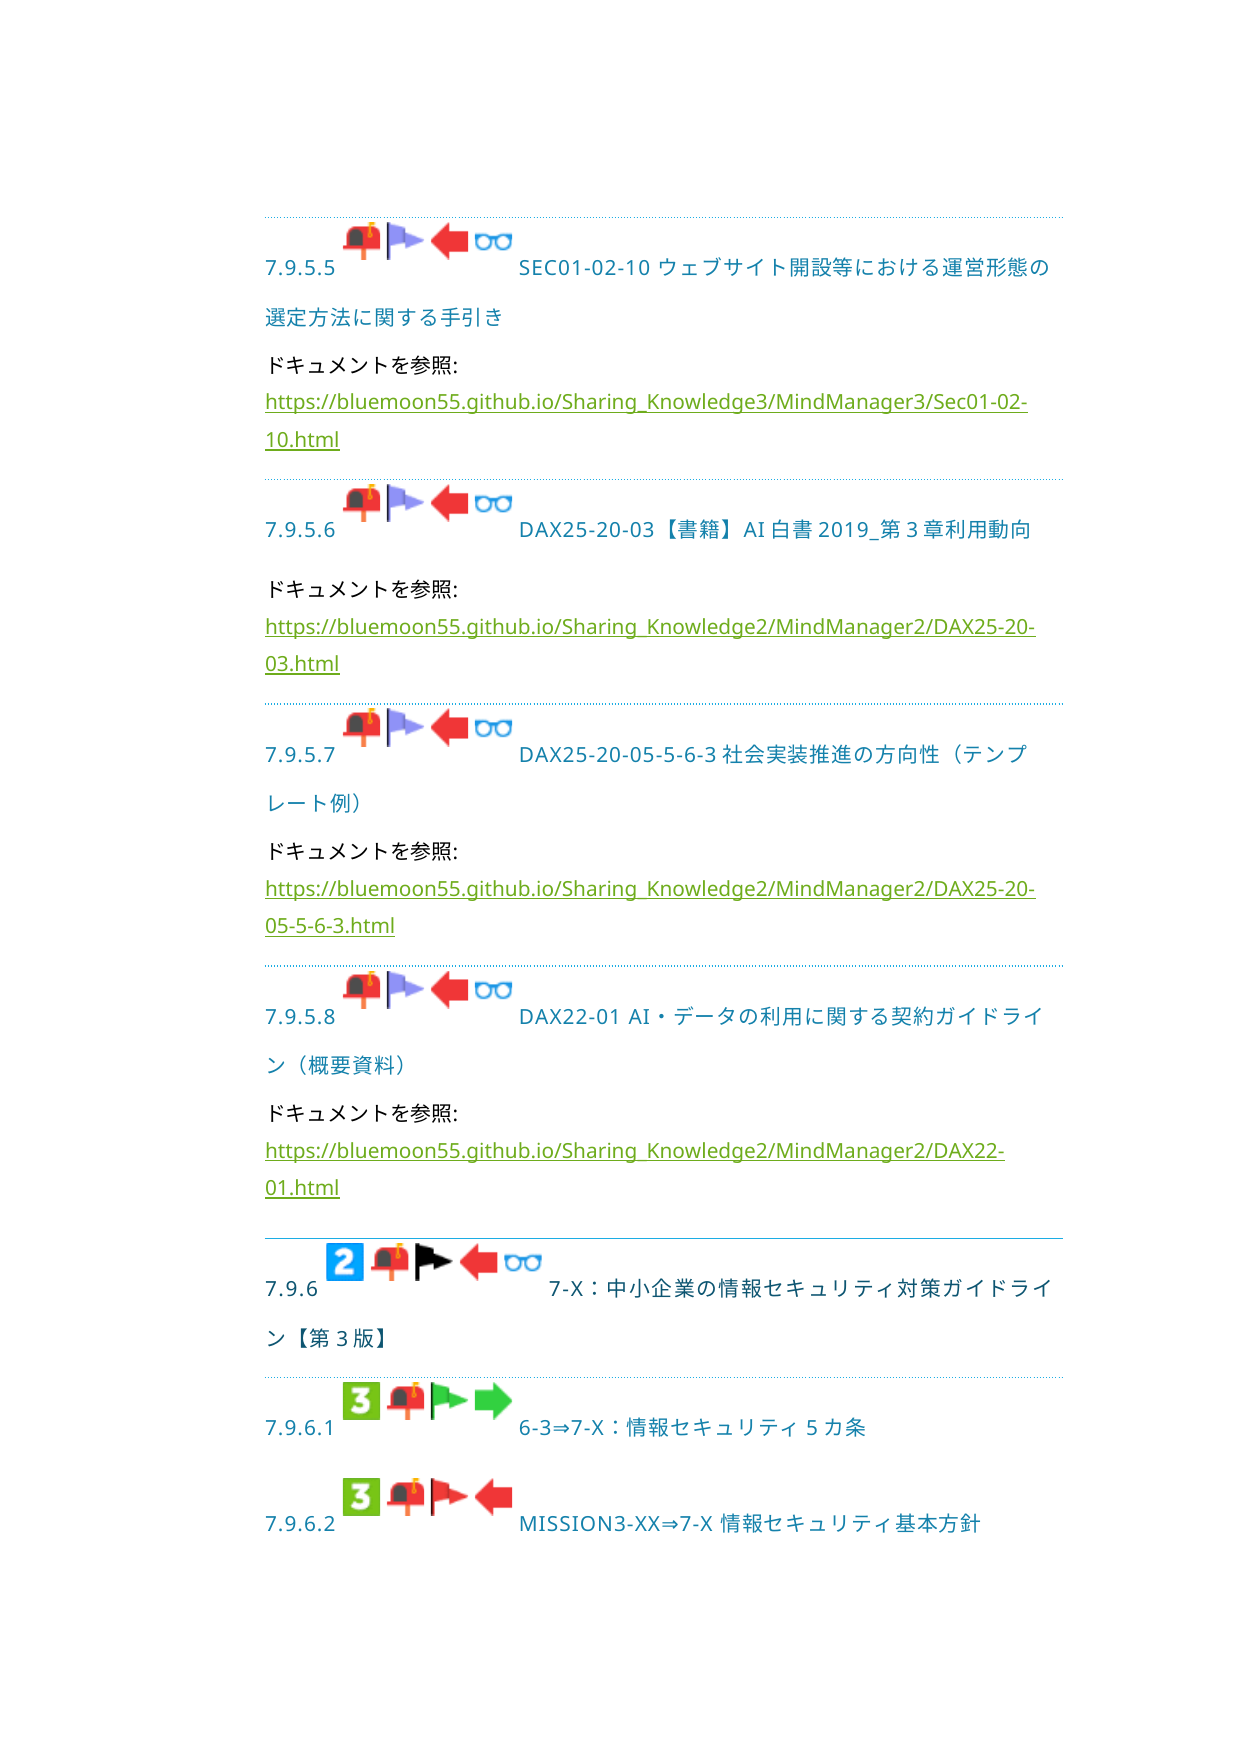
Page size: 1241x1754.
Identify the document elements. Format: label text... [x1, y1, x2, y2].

picture [370, 1243, 409, 1281]
picture [386, 971, 425, 1009]
picture [342, 1478, 381, 1516]
picture [386, 1382, 425, 1420]
picture [342, 1382, 381, 1420]
text DAX22-01 AI・データの利用に関する契約ガイドライン（概要資料） [265, 965, 1063, 1083]
picture [474, 1382, 513, 1420]
picture [504, 1243, 542, 1281]
picture [474, 484, 513, 522]
picture [474, 1478, 513, 1516]
picture [342, 971, 381, 1009]
picture [386, 1478, 425, 1516]
text ドキュメントを参照: https://bluemoon55.github.io/Sharing_Knowledge2/MindManager2/DAX25-20-05-5-6-3.html [265, 832, 1063, 944]
picture [474, 708, 513, 747]
picture [474, 971, 513, 1009]
picture [386, 484, 425, 522]
picture [430, 484, 469, 522]
text 6-3⇒7-X：情報セキュリティ5カ条 [265, 1377, 1063, 1457]
picture [386, 708, 425, 747]
text ドキュメントを参照: https://bluemoon55.github.io/Sharing_Knowledge2/MindManager2/DAX25-20-03.html [265, 570, 1063, 682]
text Mission3-XX⇒7-X 情報セキュリティ基本方針 [265, 1472, 1063, 1553]
picture [430, 971, 469, 1009]
picture [430, 1382, 469, 1420]
picture [430, 222, 469, 260]
text Sec01-02-10 ウェブサイト開設等における運営形態の選定方法に関する手引き [265, 217, 1063, 335]
picture [342, 484, 381, 522]
text DAX25-20-05-5-6-3社会実装推進の方向性（テンプレート例） [265, 703, 1063, 821]
picture [459, 1243, 498, 1281]
picture [430, 1478, 469, 1516]
picture [342, 708, 381, 747]
picture [474, 222, 513, 260]
text ドキュメントを参照: https://bluemoon55.github.io/Sharing_Knowledge3/MindManager3/Sec01-02-10.html [265, 345, 1063, 458]
picture [326, 1243, 364, 1281]
picture [415, 1243, 453, 1281]
picture [430, 708, 469, 747]
picture [386, 222, 425, 260]
text DAX25-20-03【書籍】AI白書2019_第3章利用動向 [265, 479, 1063, 559]
text 7-X：中小企業の情報セキュリティ対策ガイドライン【第3版】 [265, 1239, 1063, 1356]
text ドキュメントを参照: https://bluemoon55.github.io/Sharing_Knowledge2/MindManager2/DAX22-01.html [265, 1094, 1063, 1206]
picture [342, 222, 381, 260]
